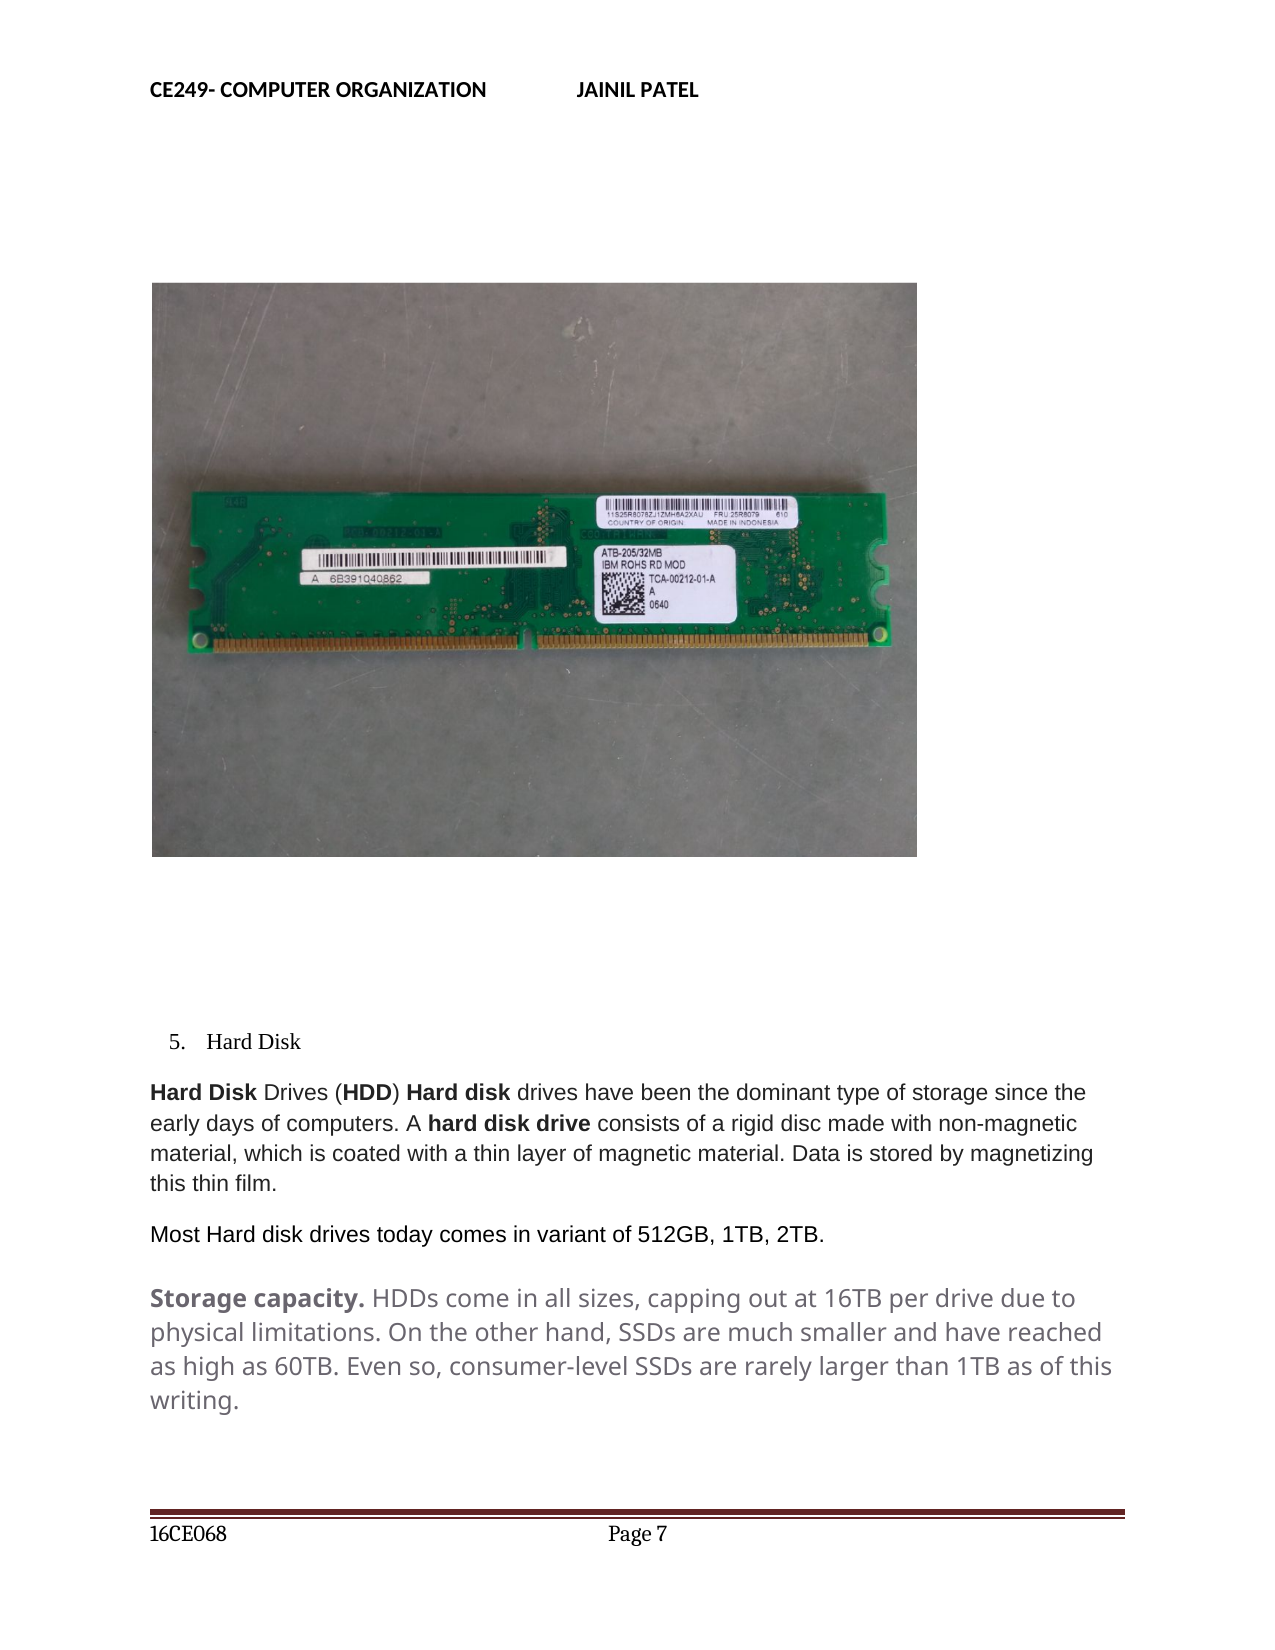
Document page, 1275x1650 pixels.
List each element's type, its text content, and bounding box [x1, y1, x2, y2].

text Storage capacity. HDDs come in all sizes, capping out at 16TB per drive due to physical limitations. On the other hand, SSDs are much smaller and have reached as high as 60TB. Even so, consumer-level SSDs are rarely larger than 1TB as of this writing. [150, 1280, 1125, 1417]
list Hard Disk [169, 1028, 1125, 1054]
text Most Hard disk drives today comes in variant of 512GB, 1TB, 2TB. [150, 1221, 1125, 1247]
text Hard Disk Drives (HDD) Hard disk drives have been the dominant type of storage since the early days of computers. A hard disk drive consists of a rigid disc made with non-magnetic material, which is coated with a thin layer of magnetic material. Data is stored by magnetizing this thin film. [150, 1079, 1125, 1196]
picture [152, 283, 916, 857]
